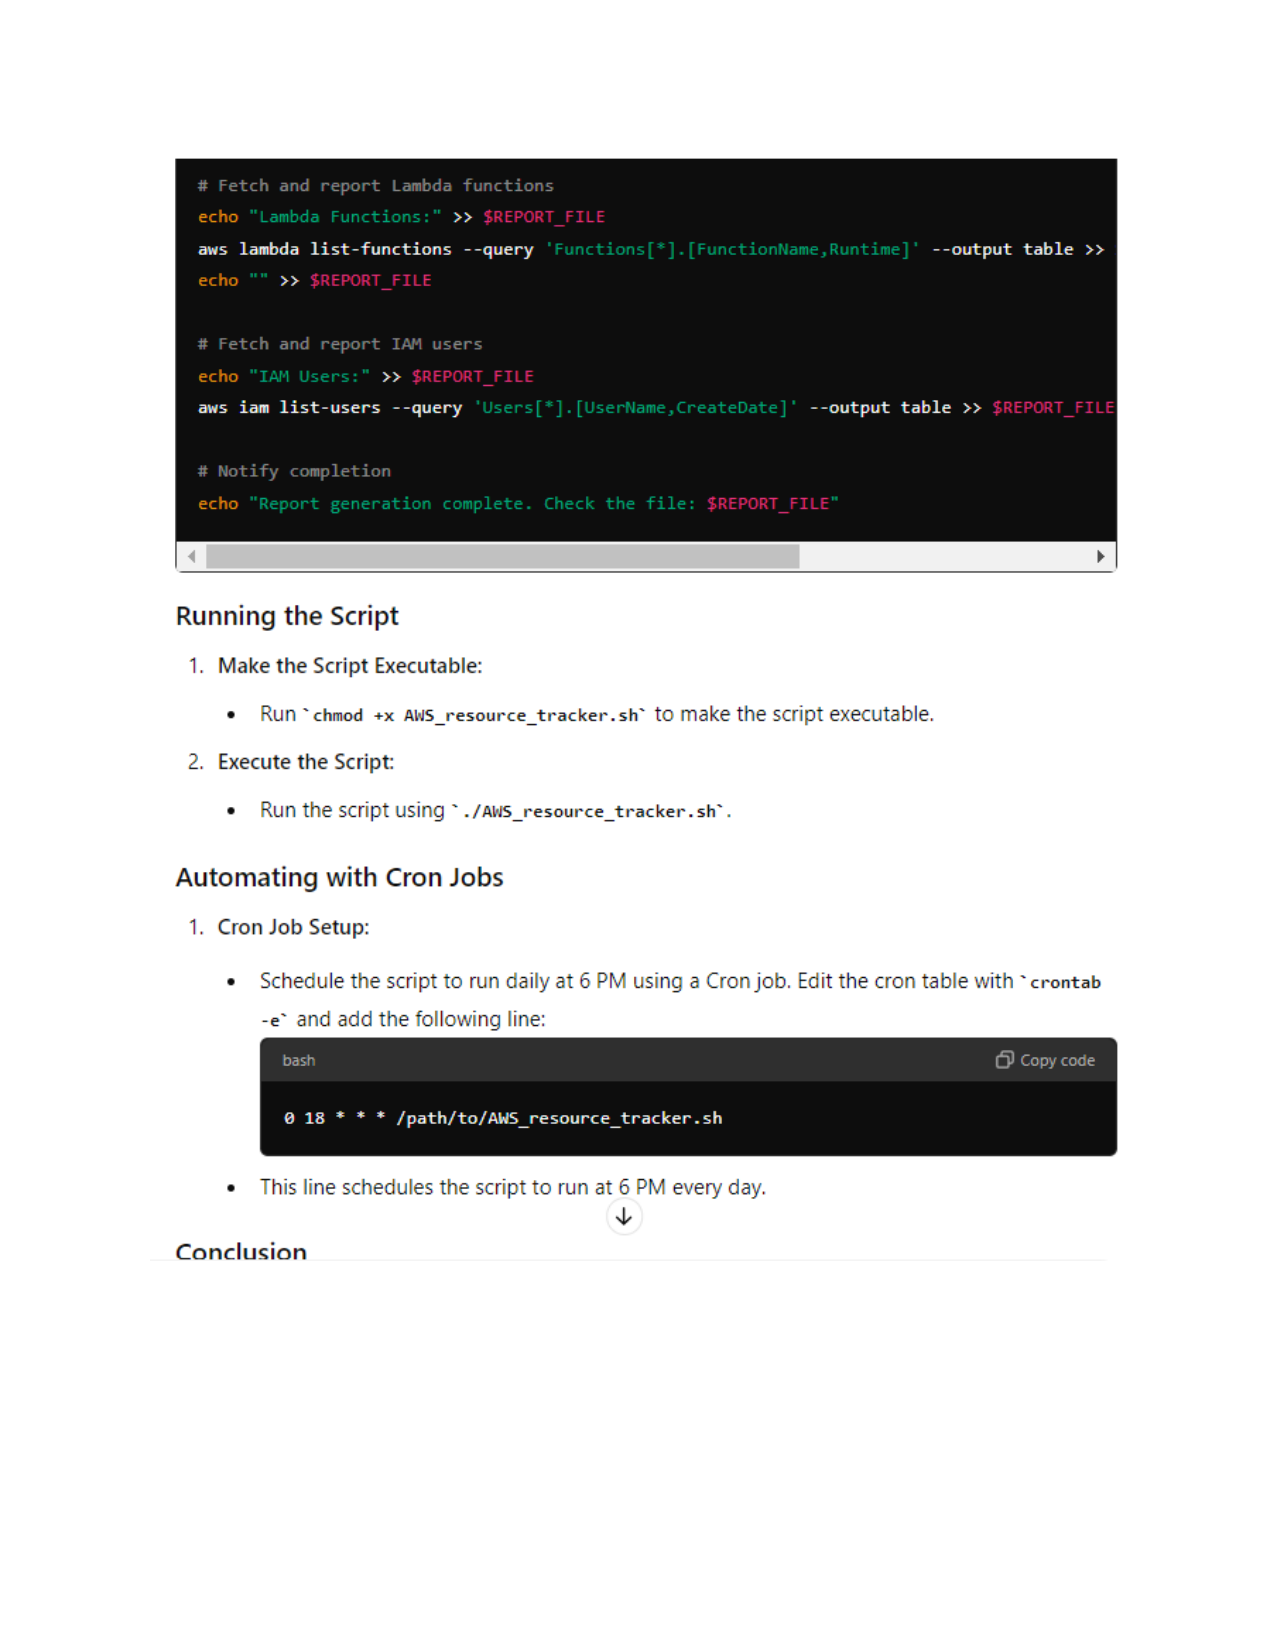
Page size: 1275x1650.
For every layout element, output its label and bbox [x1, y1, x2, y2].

picture [150, 150, 1125, 1261]
